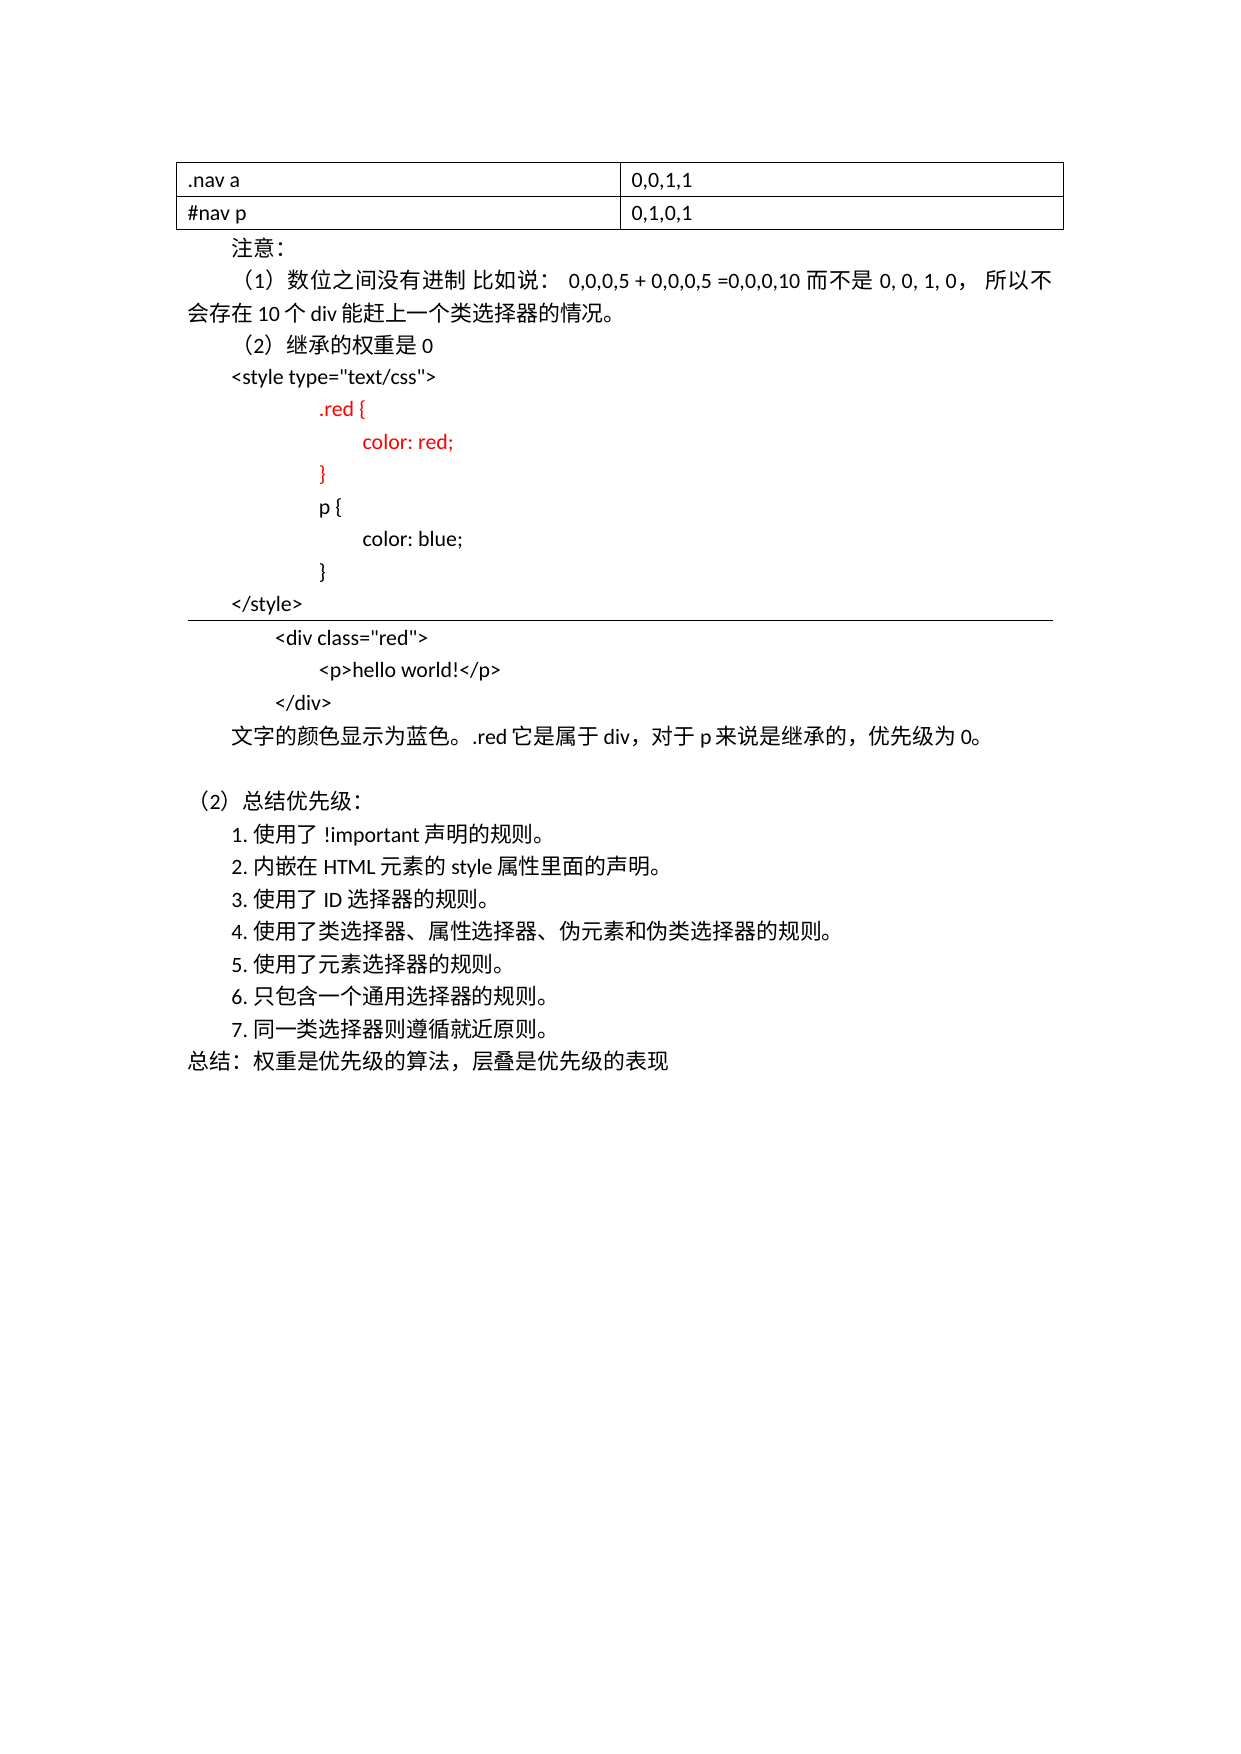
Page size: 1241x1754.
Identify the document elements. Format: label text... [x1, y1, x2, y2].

text 总结：权重是优先级的算法，层叠是优先级的表现 [187, 1044, 1053, 1076]
text 4. 使用了类选择器、属性选择器、伪元素和伪类选择器的规则。 [187, 914, 1053, 946]
text 1. 使用了 !important声明的规则。 [187, 816, 1053, 849]
text 文字的颜色显示为蓝色。.red它是属于div，对于p来说是继承的，优先级为0。 [187, 719, 1053, 751]
text p { [187, 490, 1053, 523]
text <p>hello world!</p> [187, 654, 1053, 686]
text 2. 内嵌在 HTML 元素的 style属性里面的声明。 [187, 849, 1053, 881]
table_cell 0,1,0,1 [621, 197, 1063, 229]
text 注意： [187, 230, 1053, 263]
text } [187, 555, 1053, 588]
text 3. 使用了 ID 选择器的规则。 [187, 881, 1053, 914]
text </div> [187, 686, 1053, 719]
text （1）数位之间没有进制 比如说： 0,0,0,5 + 0,0,0,5 =0,0,0,10 而不是 0, 0, 1, 0， 所以不会存在10个div能赶上一个类选择器的情况。 [187, 263, 1053, 328]
text <style type="text/css"> [187, 360, 1053, 393]
text （2）继承的权重是0 [187, 328, 1053, 360]
text color: red; [187, 425, 1053, 458]
text } [187, 458, 1053, 490]
text 5. 使用了元素选择器的规则。 [187, 946, 1053, 979]
table_cell #nav p [177, 197, 620, 229]
text </style> [187, 588, 1053, 621]
table_cell .nav a [177, 163, 620, 196]
text color: blue; [187, 523, 1053, 555]
table_cell 0,0,1,1 [621, 163, 1063, 196]
text （2）总结优先级： [187, 784, 1053, 816]
text .red { [187, 393, 1053, 425]
text 6. 只包含一个通用选择器的规则。 [187, 979, 1053, 1011]
text <div class="red"> [187, 621, 1053, 654]
text 7. 同一类选择器则遵循就近原则。 [187, 1011, 1053, 1044]
